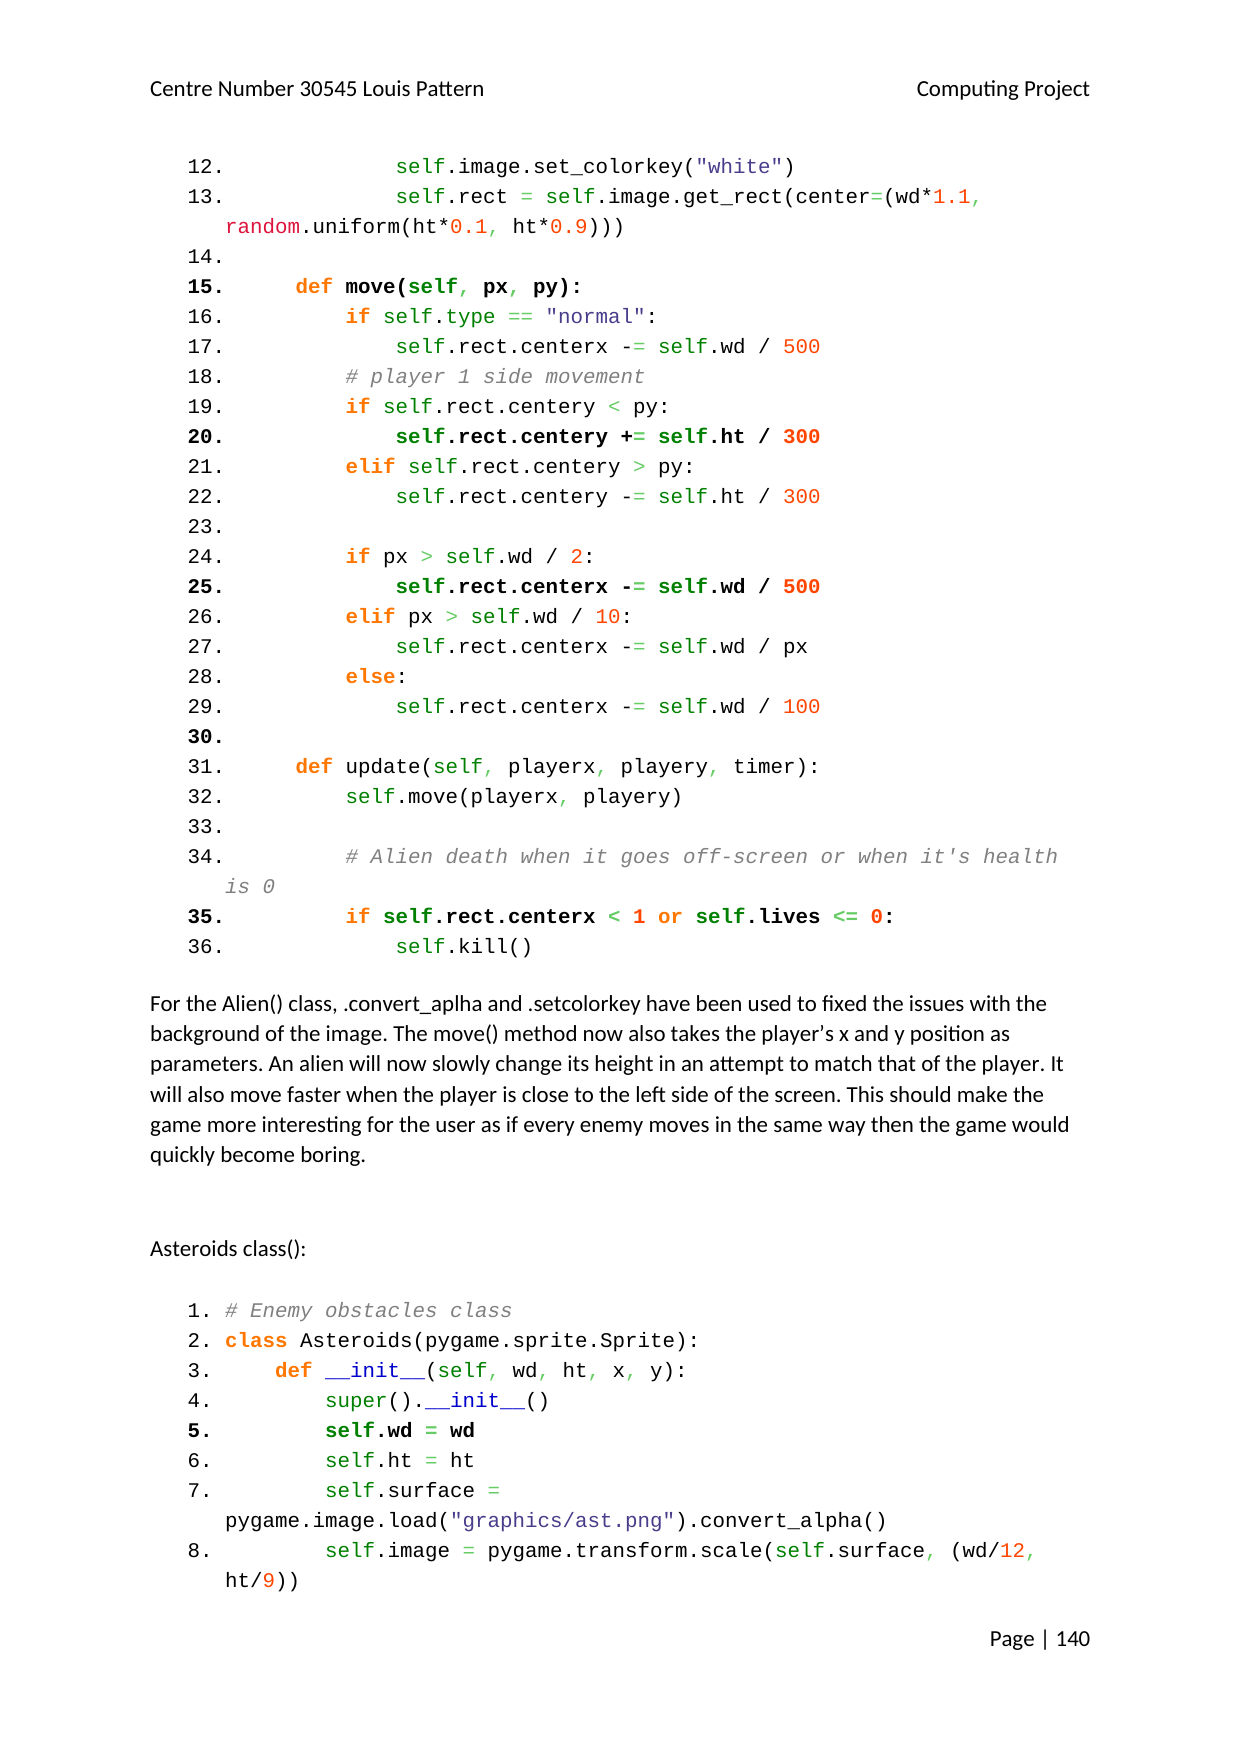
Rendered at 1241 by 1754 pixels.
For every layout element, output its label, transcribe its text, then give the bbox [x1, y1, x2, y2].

list self.rect.centerx -= self.wd / px [187, 630, 1090, 660]
list self.ht = ht [187, 1443, 1090, 1473]
list def move(self, px, py): [187, 270, 1090, 300]
list self.rect.centery += self.ht / 300 [187, 420, 1090, 450]
list self.rect.centerx -= self.wd / 100 [187, 690, 1090, 720]
text For the Alien() class, .convert_aplha and .setcolorkey have been used to fixed the issues with the background of the image. The move() method now also takes the player’s x and y position as parameters. An alien will now slowly change its height in an attempt to match that of the player. It will also move faster when the player is close to the left side of the screen. This should make the game more interesting for the user as if every enemy moves in the same way then the game would quickly become boring. [150, 989, 1090, 1168]
list # Alien death when it goes off-screen or when it's health is 0 [187, 840, 1090, 900]
list self.rect.centery -= self.ht / 300 [187, 480, 1090, 510]
list if self.rect.centerx < 1 or self.lives <= 0: [187, 900, 1090, 930]
list class Asteroids(pygame.sprite.Sprite): [187, 1323, 1090, 1353]
list def __init__(self, wd, ht, x, y): [187, 1353, 1090, 1383]
list self.move(playerx, playery) [187, 780, 1090, 810]
list self.rect.centerx -= self.wd / 500 [187, 570, 1090, 600]
list if self.type == "normal": [187, 300, 1090, 330]
list self.surface = pygame.image.load("graphics/ast.png").convert_alpha() [187, 1473, 1090, 1533]
list def update(self, playerx, playery, timer): [187, 750, 1090, 780]
list # Enemy obstacles class [187, 1293, 1090, 1323]
list self.wd = wd [187, 1413, 1090, 1443]
list # player 1 side movement [187, 360, 1090, 390]
list super().__init__() [187, 1383, 1090, 1413]
list elif self.rect.centery > py: [187, 450, 1090, 480]
list if px > self.wd / 2: [187, 540, 1090, 570]
list self.rect.centerx -= self.wd / 500 [187, 330, 1090, 360]
list self.image = pygame.transform.scale(self.surface, (wd/12, ht/9)) [187, 1533, 1090, 1593]
list self.rect = self.image.get_rect(center=(wd*1.1, random.uniform(ht*0.1, ht*0.9))) [187, 180, 1090, 240]
list if self.rect.centery < py: [187, 390, 1090, 420]
list elif px > self.wd / 10: [187, 600, 1090, 630]
list self.kill() [187, 930, 1090, 960]
list self.image.set_colorkey("white") [187, 150, 1090, 180]
text Asteroids class(): [150, 1234, 1090, 1262]
list else: [187, 660, 1090, 690]
